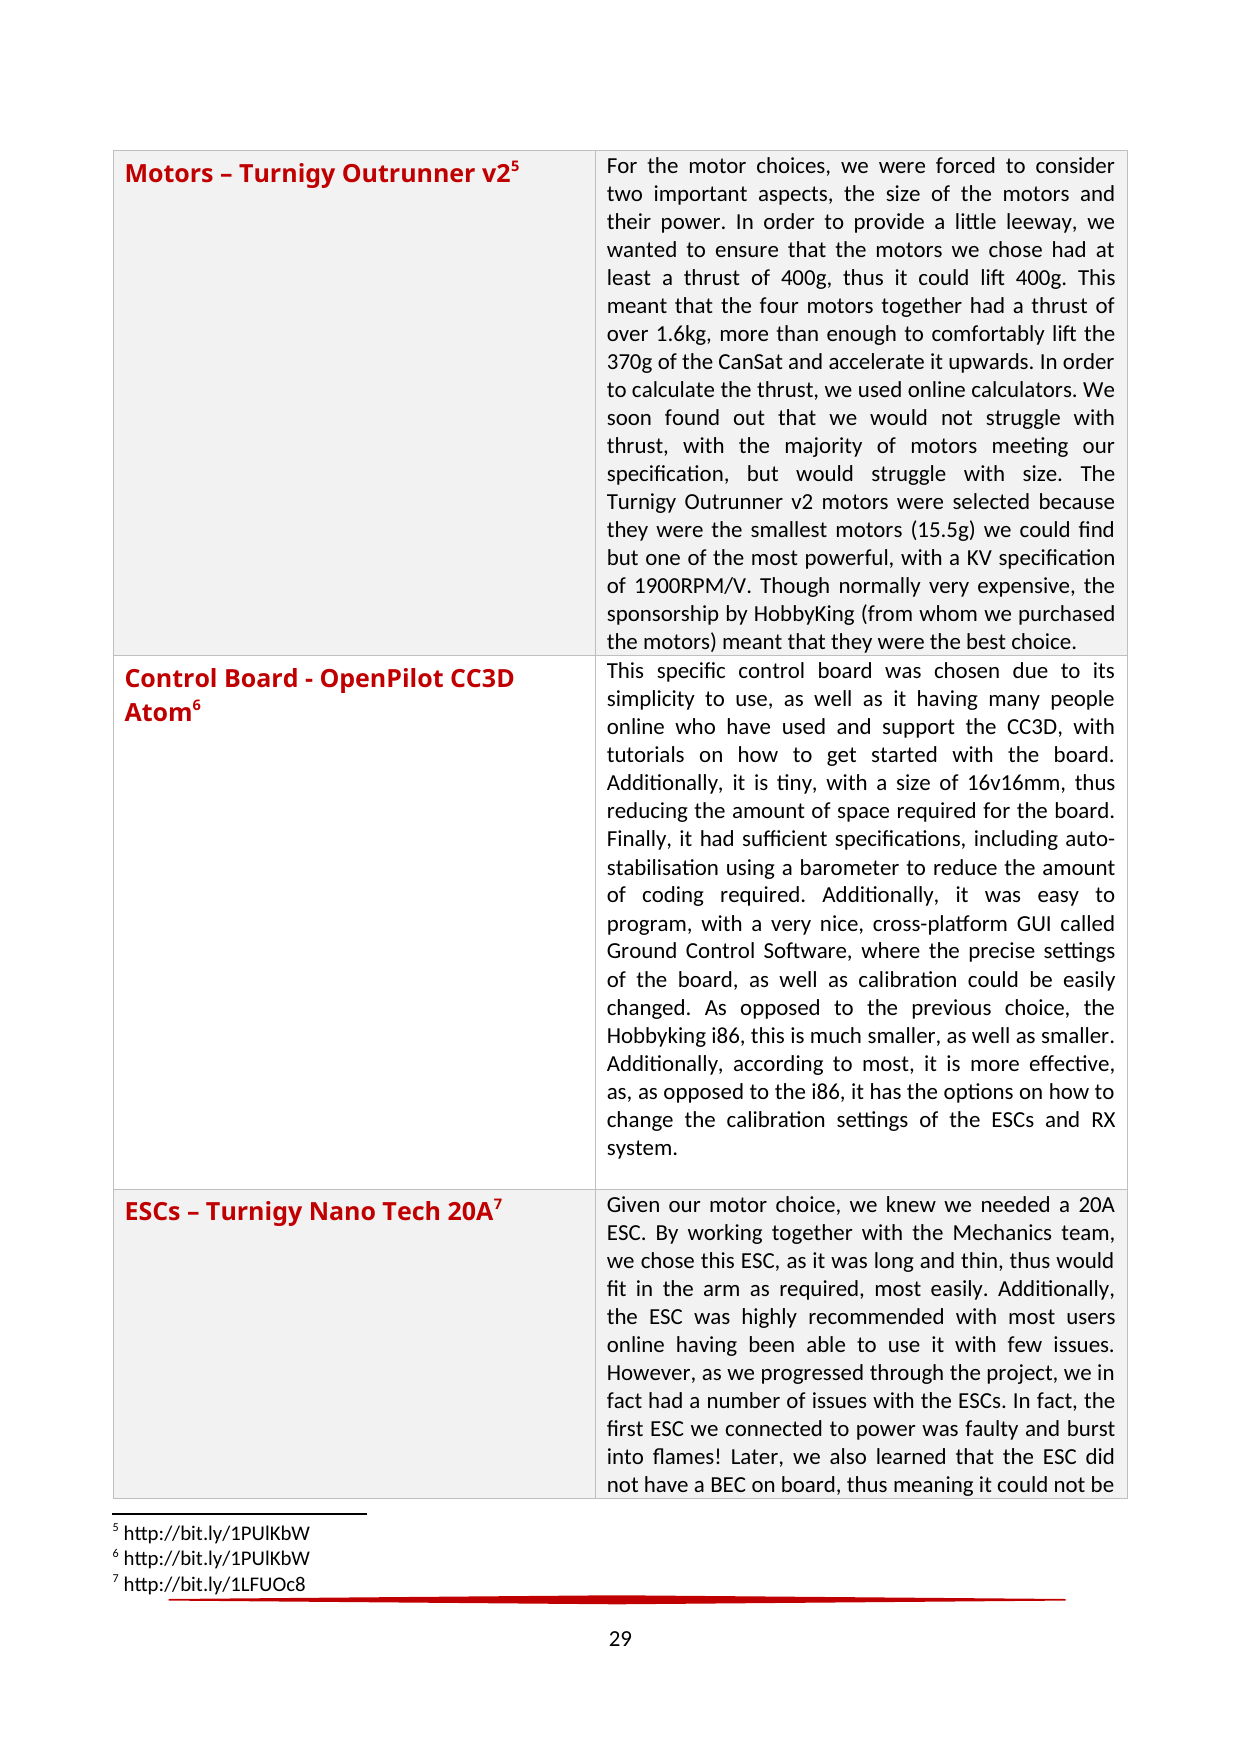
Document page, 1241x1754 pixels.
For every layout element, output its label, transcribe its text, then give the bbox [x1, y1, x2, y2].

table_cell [596, 1190, 1127, 1498]
table_cell This specific control board was chosen due to its simplicity to use, as well as it having many people online who have used and support the CC3D, with tutorials on how to get started with the board. Additionally, it is tiny, with a size of 16v16mm, thus reducing the amount of space required for the board. Finally, it had sufficient specifications, including auto-stabilisation using a barometer to reduce the amount of coding required. Additionally, it was easy to program, with a very nice, cross-platform GUI called Ground Control Software, where the precise settings of the board, as well as calibration could be easily changed. As opposed to the previous choice, the Hobbyking i86, this is much smaller, as well as smaller. Additionally, according to most, it is more effective, as, as opposed to the i86, it has the options on how to change the calibration settings of the ESCs and RX system. [596, 656, 1127, 1189]
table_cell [114, 1190, 595, 1498]
table_cell Control Board - OpenPilot CC3D Atom [114, 656, 595, 1189]
table_cell Motors – Turnigy Outrunner v2 [114, 151, 595, 655]
table_cell For the motor choices, we were forced to consider two important aspects, the size of the motors and their power. In order to provide a little leeway, we wanted to ensure that the motors we chose had at least a thrust of 400g, thus it could lift 400g. This meant that the four motors together had a thrust of over 1.6kg, more than enough to comfortably lift the 370g of the CanSat and accelerate it upwards. In order to calculate the thrust, we used online calculators. We soon found out that we would not struggle with thrust, with the majority of motors meeting our specification, but would struggle with size. The Turnigy Outrunner v2 motors were selected because they were the smallest motors (15.5g) we could find but one of the most powerful, with a KV specification of 1900RPM/V. Though normally very expensive, the sponsorship by HobbyKing (from whom we purchased the motors) meant that they were the best choice. [596, 151, 1127, 655]
